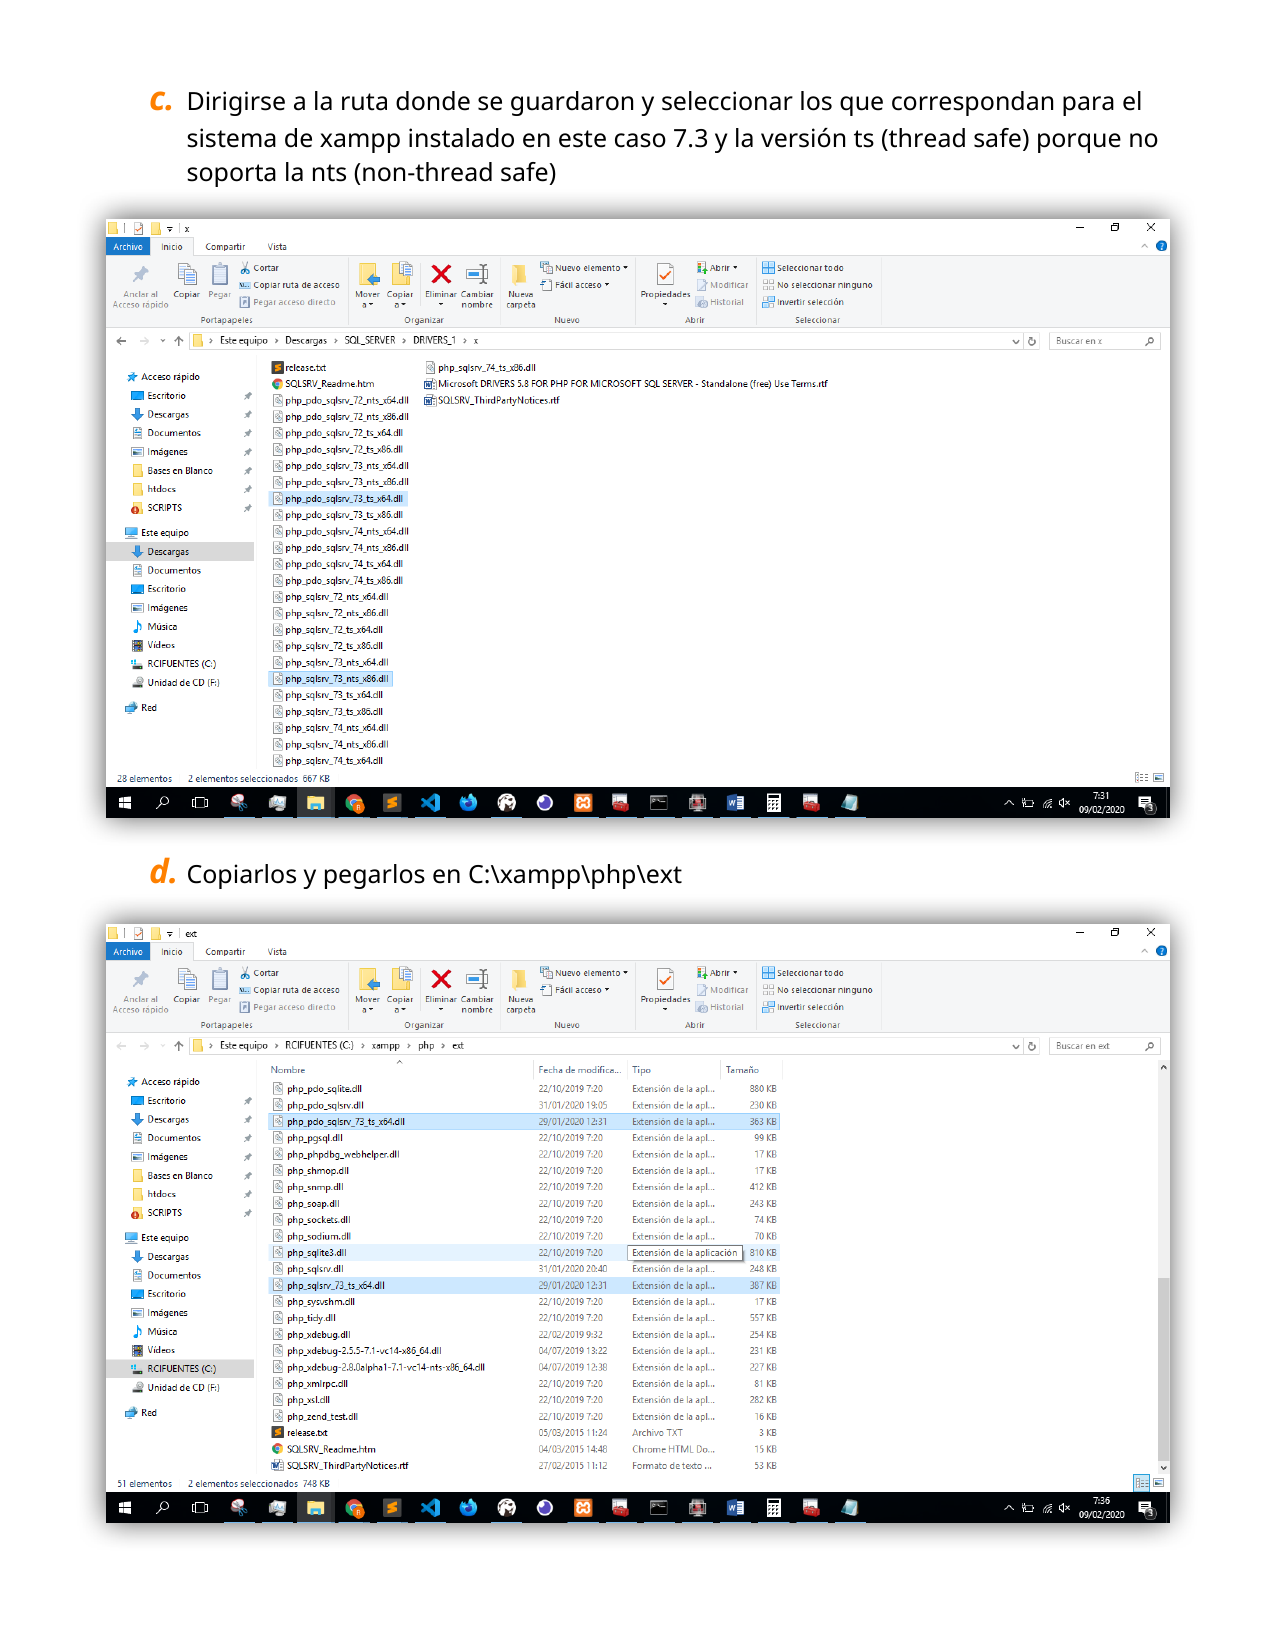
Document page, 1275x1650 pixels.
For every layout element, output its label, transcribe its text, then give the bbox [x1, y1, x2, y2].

list Dirigirse a la ruta donde se guardaron y seleccionar los que correspondan para el sistema de xampp instalado en este caso 7.3 y la versión ts (thread safe) porque no soporta la nts (non-thread safe) [149, 75, 1200, 188]
picture [106, 219, 1170, 818]
picture [106, 924, 1170, 1523]
list Copiarlos y pegarlos en C:\xampp\php\ext [149, 848, 1200, 893]
